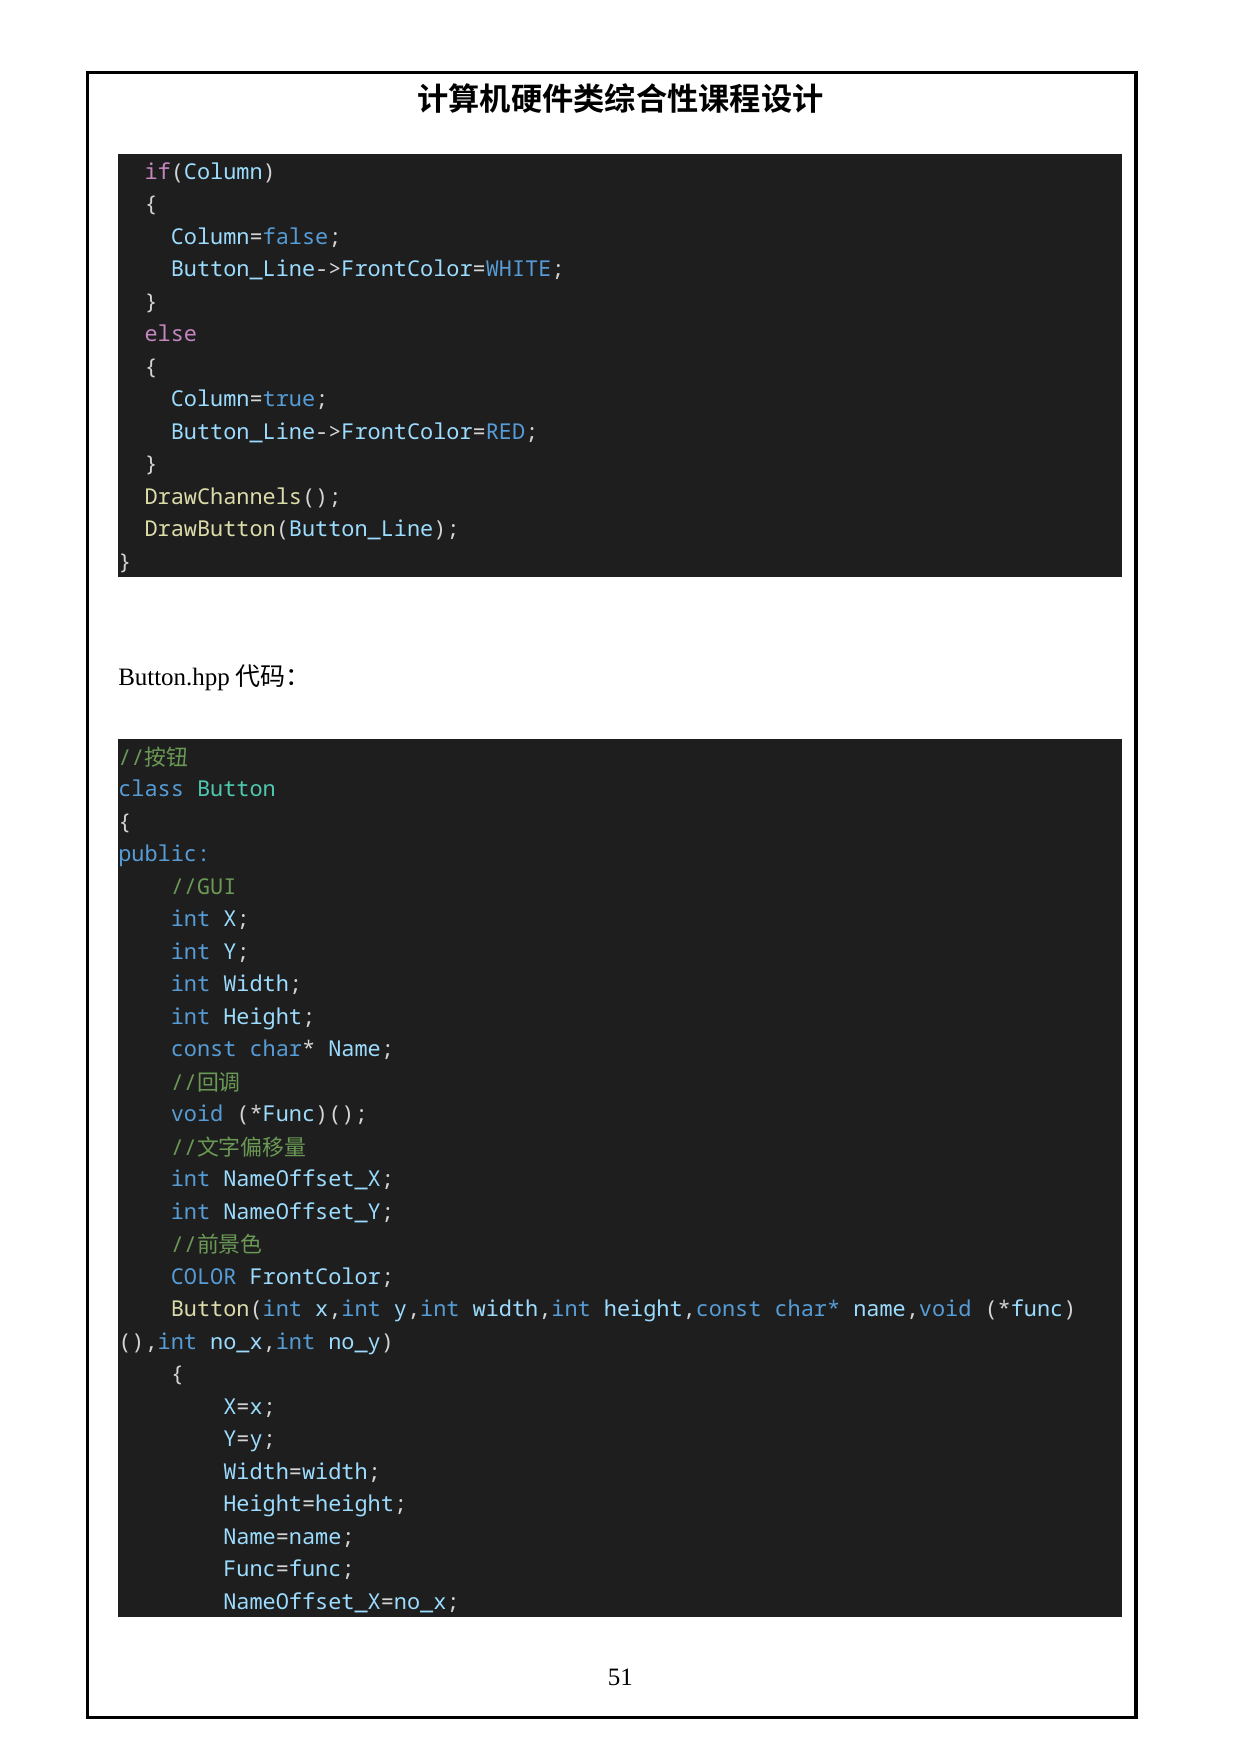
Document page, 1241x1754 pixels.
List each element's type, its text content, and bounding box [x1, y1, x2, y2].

text int X; [118, 902, 1122, 934]
text Button(int x,int y,int width,int height,const char* name,void (*func)(),int no_x,int no_y) [118, 1292, 1122, 1357]
text void (*Func)(); [118, 1097, 1122, 1129]
text Width=width; [118, 1454, 1122, 1487]
text } [118, 284, 1122, 317]
text { [118, 349, 1122, 382]
text Name=name; [118, 1519, 1122, 1552]
text COLOR FrontColor; [118, 1259, 1122, 1292]
text int Width; [118, 967, 1122, 999]
text Button_Line->FrontColor=RED; [118, 414, 1122, 447]
text //文字偏移量 [118, 1129, 1122, 1162]
text DrawChannels(); [118, 479, 1122, 512]
text class Button [118, 772, 1122, 804]
text Column=false; [118, 219, 1122, 252]
text Func=func; [118, 1552, 1122, 1584]
text int NameOffset_X; [118, 1162, 1122, 1194]
text { [118, 1357, 1122, 1389]
text Button.hpp代码： [118, 642, 1122, 707]
text { [118, 804, 1122, 837]
text Column=true; [118, 382, 1122, 414]
text } [118, 544, 1122, 577]
text //按钮 [118, 739, 1122, 772]
text Y=y; [118, 1422, 1122, 1454]
text else [118, 317, 1122, 349]
text if(Column) [118, 154, 1122, 187]
text const char* Name; [118, 1032, 1122, 1064]
text public: [118, 837, 1122, 869]
text DrawButton(Button_Line); [118, 512, 1122, 544]
text Button_Line->FrontColor=WHITE; [118, 252, 1122, 284]
text //前景色 [118, 1227, 1122, 1259]
text NameOffset_X=no_x; [118, 1584, 1122, 1617]
text //回调 [118, 1064, 1122, 1097]
text int Height; [118, 999, 1122, 1032]
text X=x; [118, 1389, 1122, 1422]
text { [118, 187, 1122, 219]
text int NameOffset_Y; [118, 1194, 1122, 1227]
text //GUI [118, 869, 1122, 902]
text } [118, 447, 1122, 479]
text Height=height; [118, 1487, 1122, 1519]
text int Y; [118, 934, 1122, 967]
